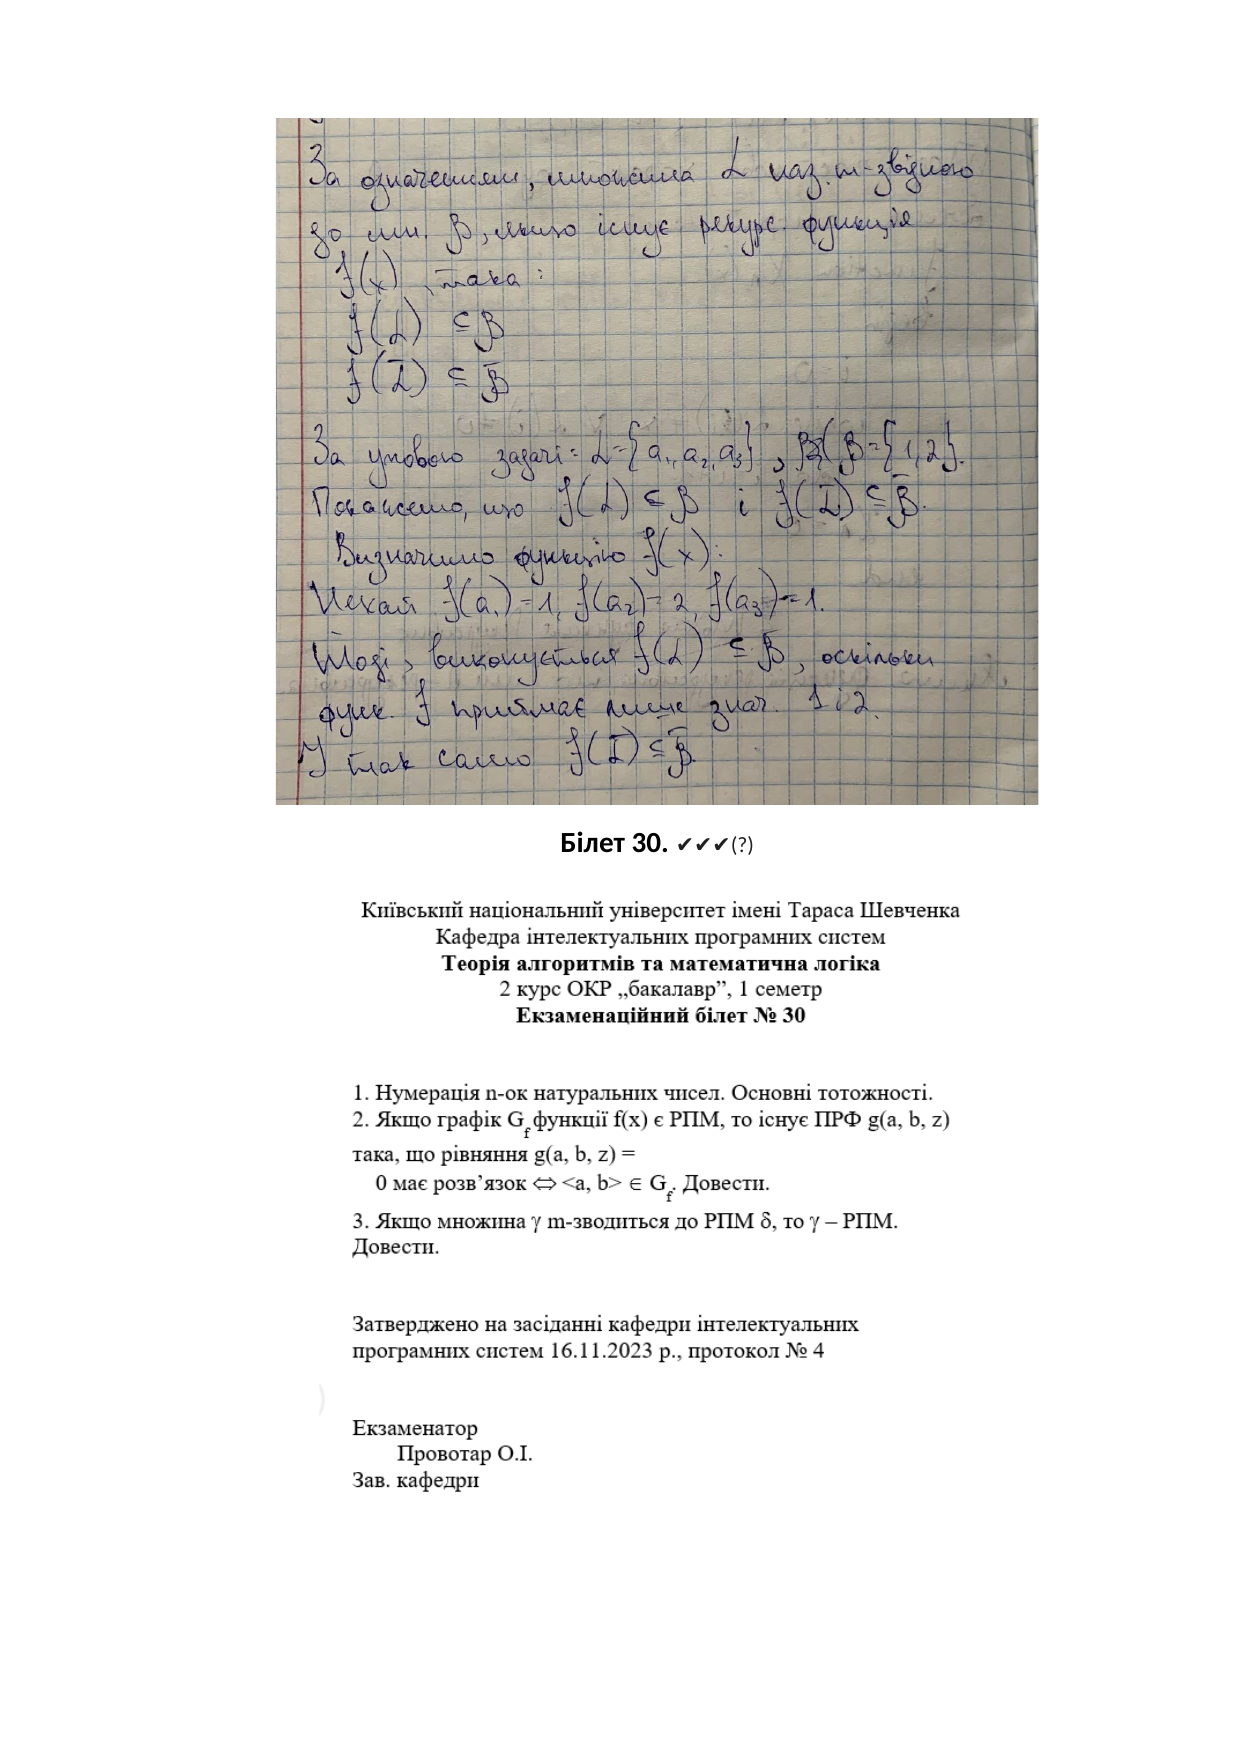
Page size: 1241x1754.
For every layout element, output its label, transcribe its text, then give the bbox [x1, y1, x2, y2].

picture [319, 878, 996, 1508]
picture [275, 118, 1039, 805]
text Білет 30. ✔✔✔(?) [89, 824, 1152, 859]
